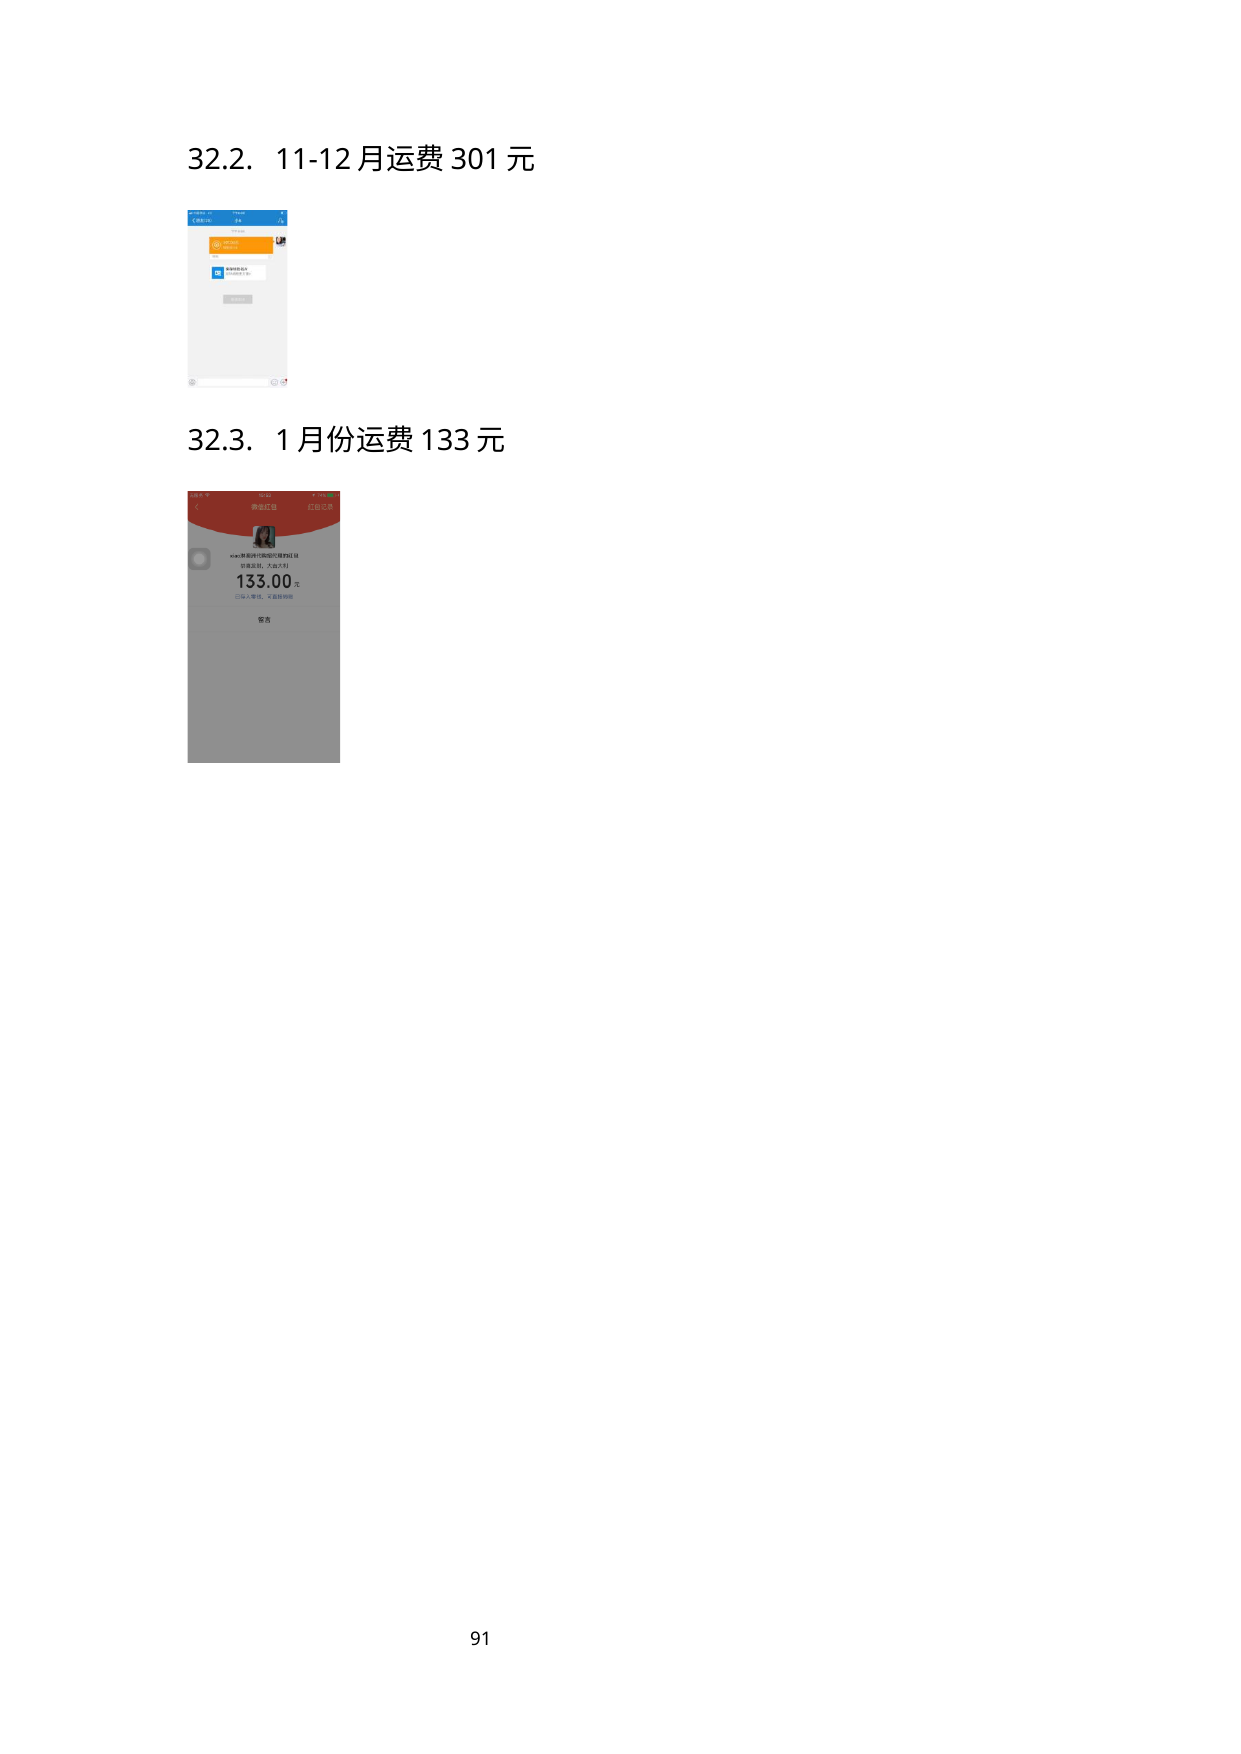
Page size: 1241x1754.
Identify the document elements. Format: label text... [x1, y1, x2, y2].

subtitle 1月份运费133元 [187, 405, 1053, 470]
picture [187, 491, 340, 763]
subtitle 11-12月运费301元 [187, 124, 1053, 189]
picture [187, 210, 288, 388]
